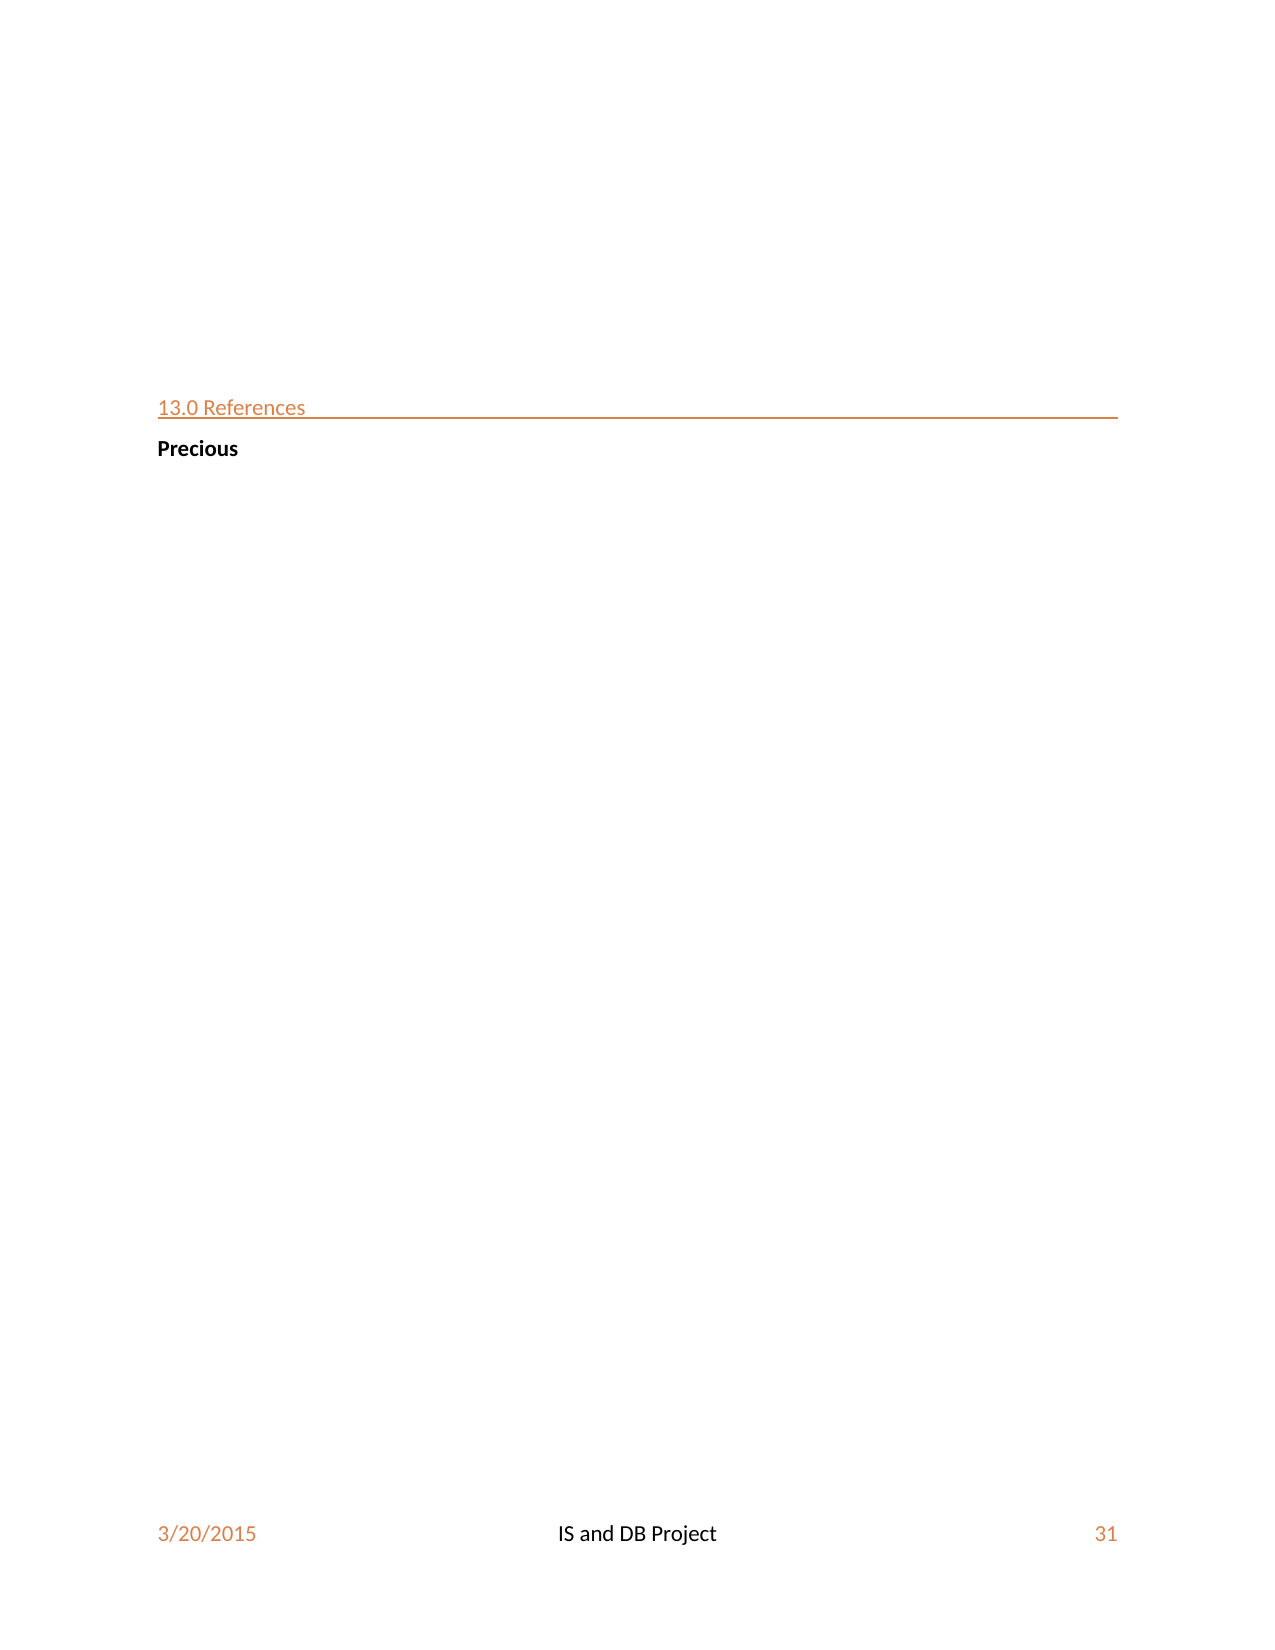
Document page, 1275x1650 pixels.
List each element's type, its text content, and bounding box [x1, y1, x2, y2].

text 13.0 References [157, 393, 1117, 417]
text Precious [157, 434, 1117, 462]
